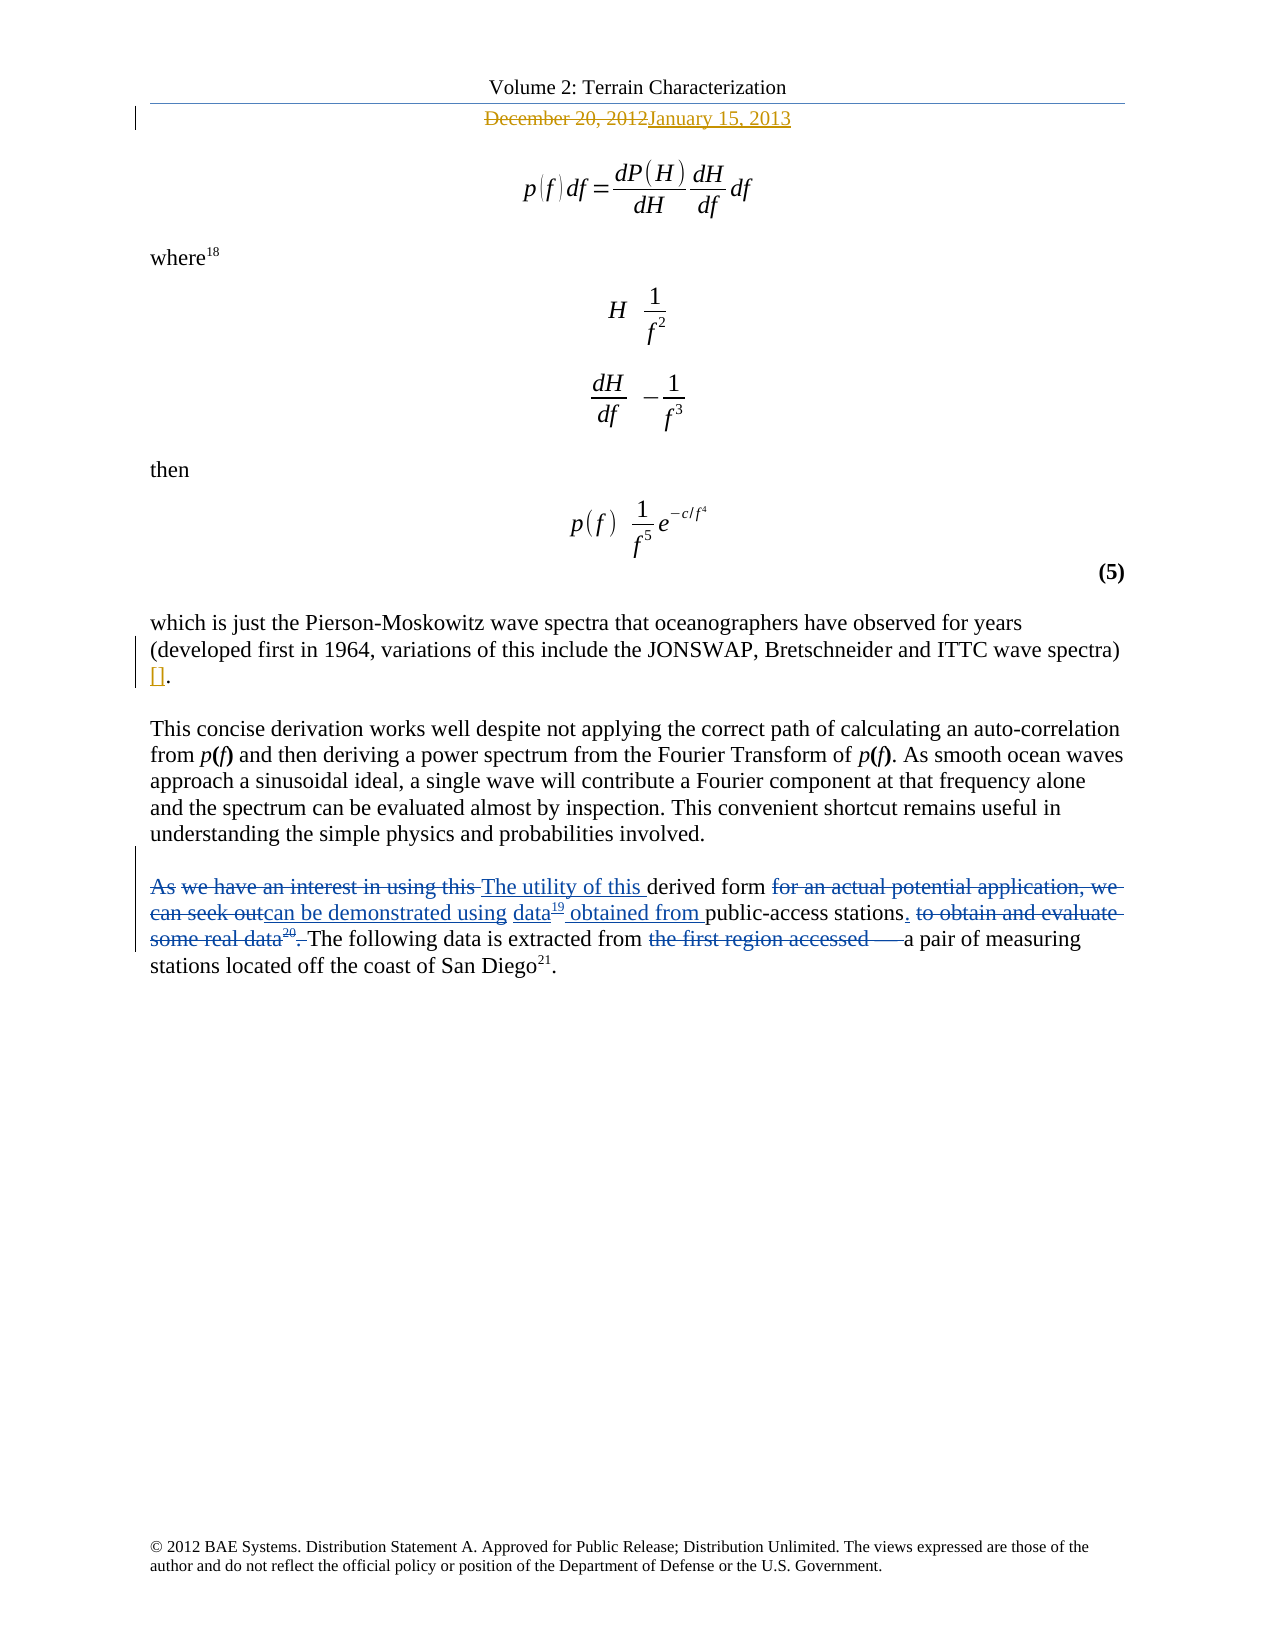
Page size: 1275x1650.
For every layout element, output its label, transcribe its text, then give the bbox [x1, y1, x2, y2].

text then [150, 457, 1125, 483]
text (5) [150, 558, 1125, 584]
text which is just the Pierson-Moskowitz wave spectra that oceanographers have observed for years (developed first in 1964, variations of this include the JONSWAP, Bretschneider and ITTC wave spectra). This concise derivation works well despite not applying the correct path of calculating an auto-correlation from p(f) and then deriving a power spectrum from the Fourier Transform of p(f). As smooth ocean waves approach a sinusoidal ideal, a single wave will contribute a Fourier component at that frequency alone and the spectrum can be evaluated almost by inspection. This convenient shortcut remains useful in understanding the simple physics and probabilities involved. derived form public-access stations The following data is extracted from a pair of measuring stations located off the coast of San Diego. [150, 609, 1125, 978]
text where [150, 244, 1125, 270]
